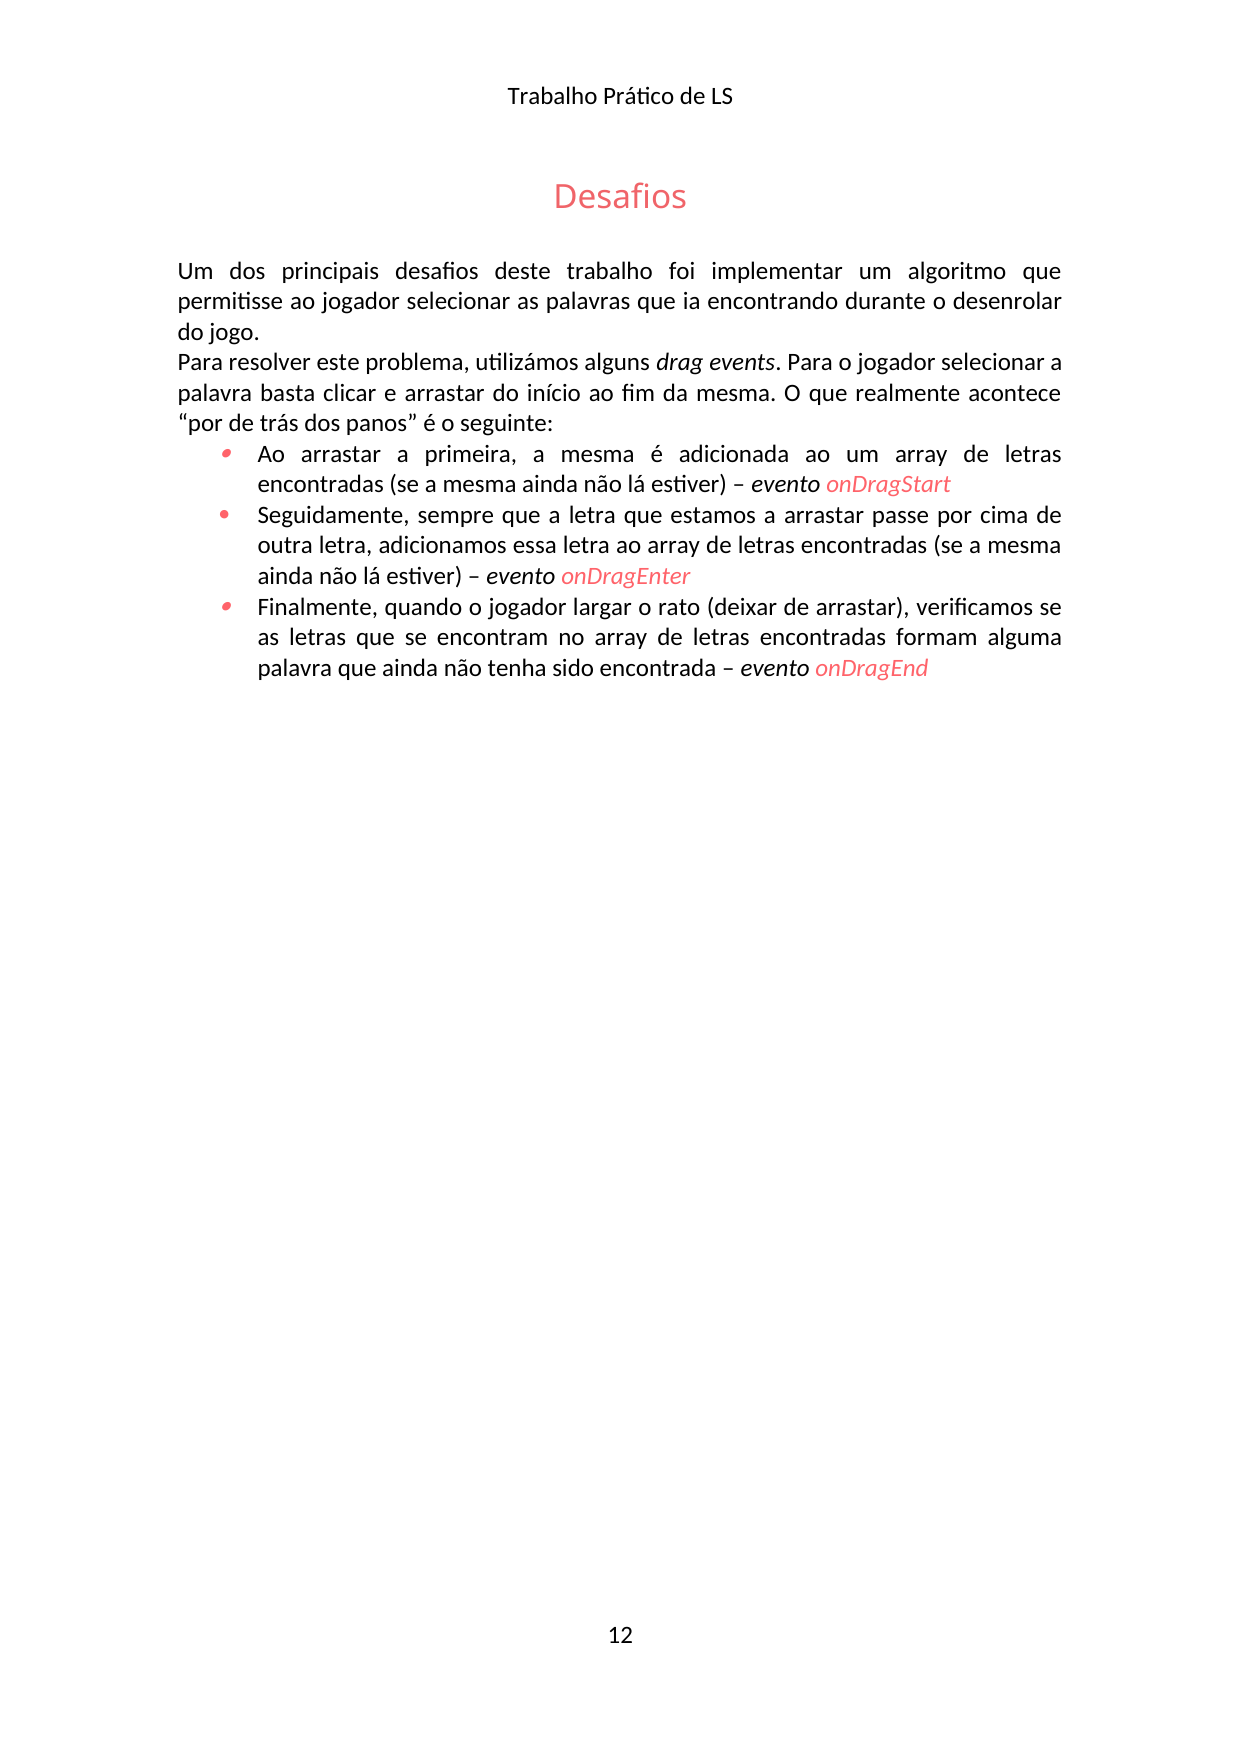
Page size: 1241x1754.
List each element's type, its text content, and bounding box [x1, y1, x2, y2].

list Seguidamente, sempre que a letra que estamos a arrastar passe por cima de outra letra, adicionamos essa letra ao array de letras encontradas (se a mesma ainda não lá estiver) – evento onDragEnter [220, 499, 1063, 591]
text Um dos principais desafios deste trabalho foi implementar um algoritmo que permitisse ao jogador selecionar as palavras que ia encontrando durante o desenrolar do jogo. [177, 255, 1063, 347]
list Finalmente, quando o jogador largar o rato (deixar de arrastar), verificamos se as letras que se encontram no array de letras encontradas formam alguma palavra que ainda não tenha sido encontrada – evento onDragEnd [220, 591, 1063, 682]
subtitle Desafios [177, 173, 1063, 218]
list Ao arrastar a primeira, a mesma é adicionada ao um array de letras encontradas (se a mesma ainda não lá estiver) – evento onDragStart [220, 438, 1063, 499]
text Para resolver este problema, utilizámos alguns drag events. Para o jogador selecionar a palavra basta clicar e arrastar do início ao fim da mesma. O que realmente acontece “por de trás dos panos” é o seguinte: [177, 347, 1063, 438]
